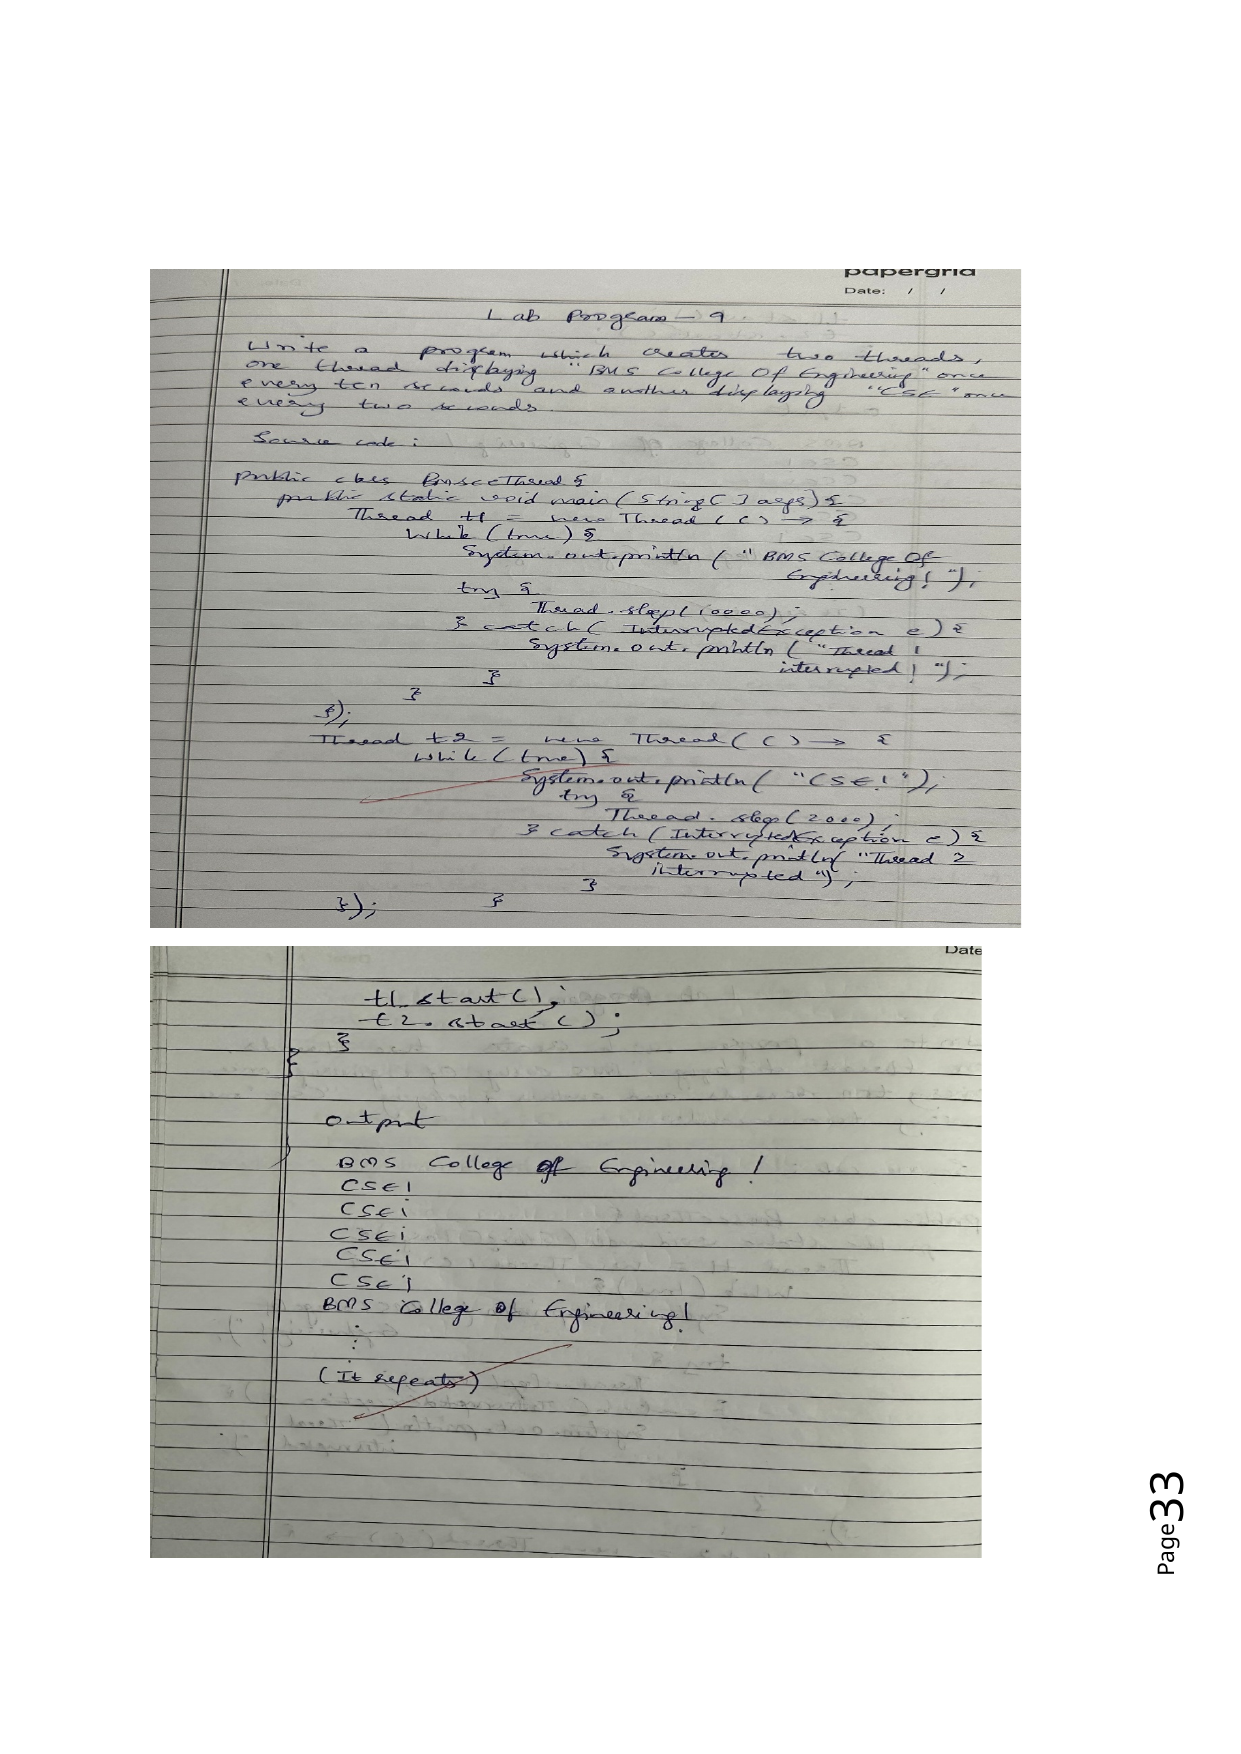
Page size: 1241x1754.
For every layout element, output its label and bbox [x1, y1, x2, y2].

picture [150, 946, 982, 1558]
picture [150, 269, 1022, 928]
